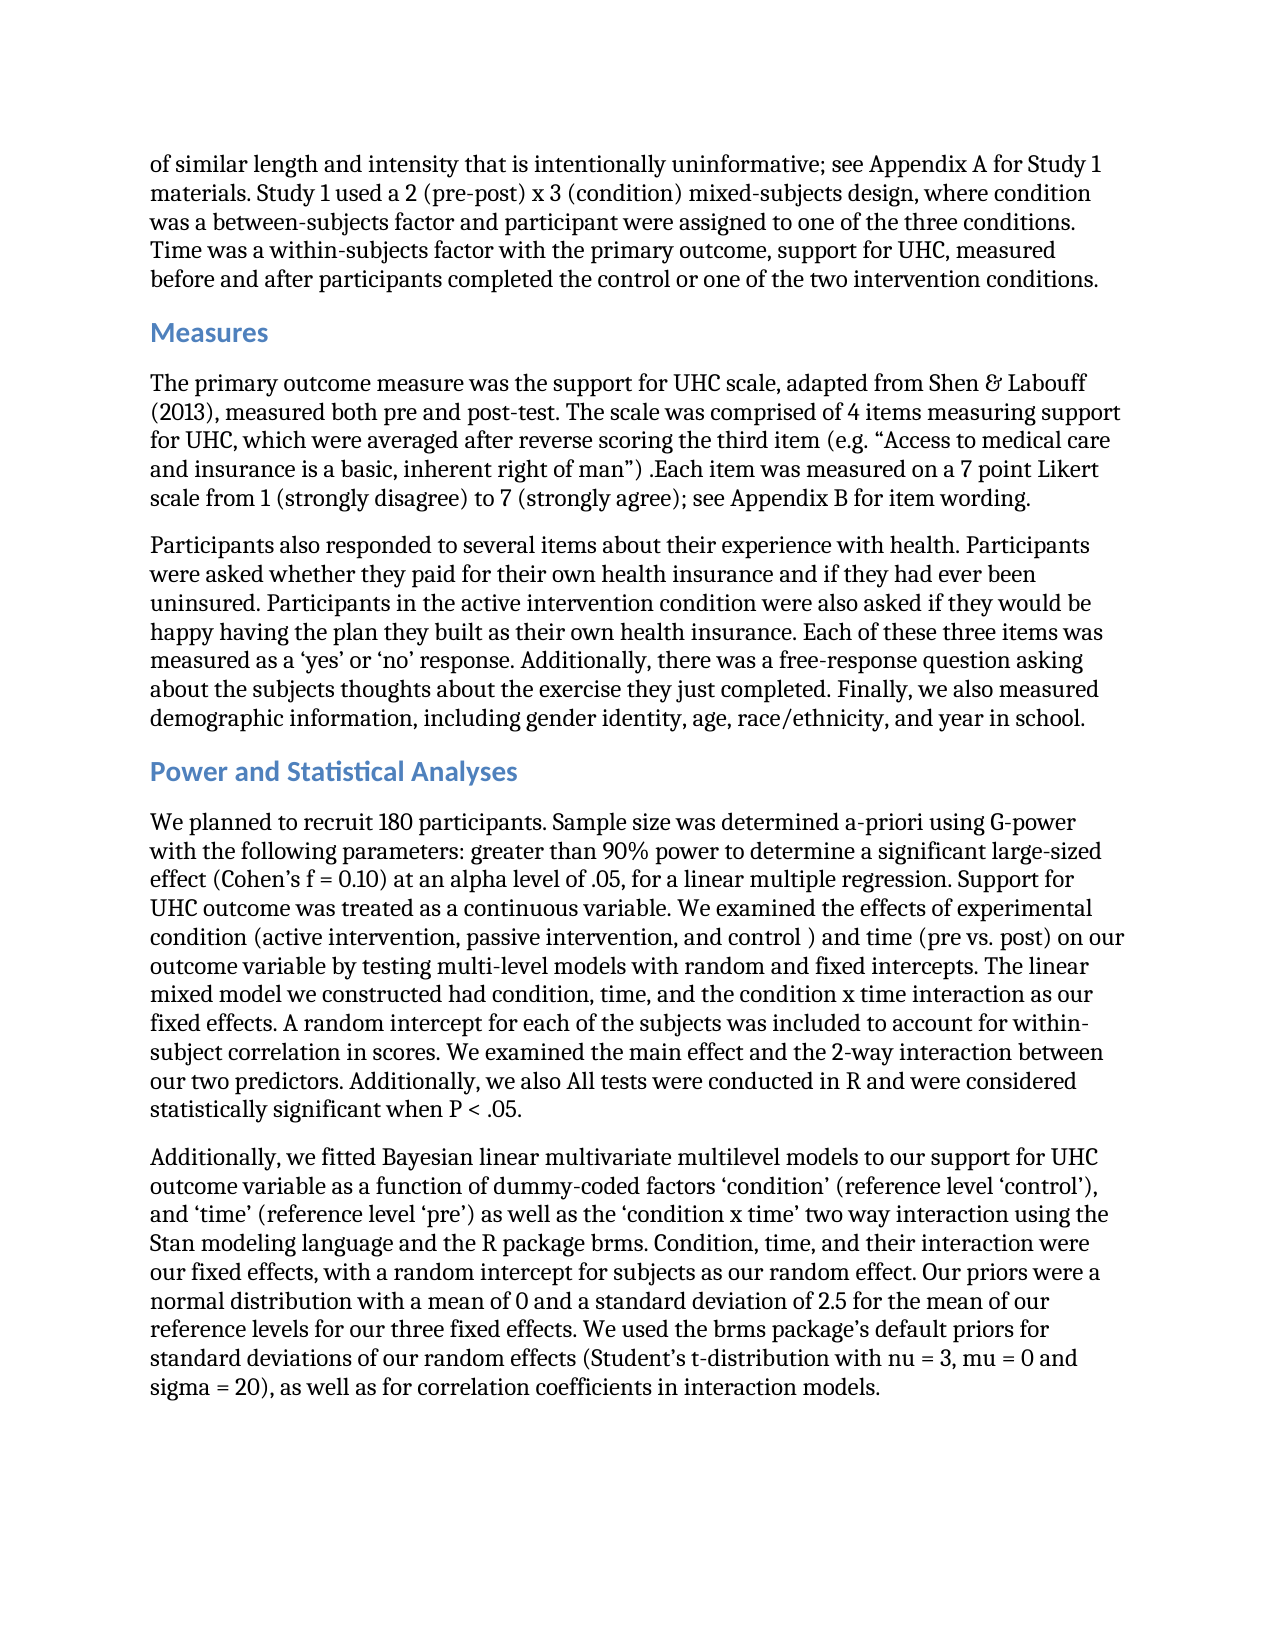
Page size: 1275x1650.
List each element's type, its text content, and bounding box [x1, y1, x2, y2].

text Additionally, we fitted Bayesian linear multivariate multilevel models to our support for UHC outcome variable as a function of dummy-coded factors ‘condition’ (reference level ‘control’), and ‘time’ (reference level ‘pre’) as well as the ‘condition x time’ two way interaction using the Stan modeling language and the R package brms. Condition, time, and their interaction were our fixed effects, with a random intercept for subjects as our random effect. Our priors were a normal distribution with a mean of 0 and a standard deviation of 2.5 for the mean of our reference levels for our three fixed effects. We used the brms package’s default priors for standard deviations of our random effects (Student’s t-distribution with nu = 3, mu = 0 and sigma = 20), as well as for correlation coefficients in interaction models. [150, 1143, 1125, 1402]
text We planned to recruit 180 participants. Sample size was determined a-priori using G-power with the following parameters: greater than 90% power to determine a significant large-sized effect (Cohen’s f = 0.10) at an alpha level of .05, for a linear multiple regression. Support for UHC outcome was treated as a continuous variable. We examined the effects of experimental condition (active intervention, passive intervention, and control ) and time (pre vs. post) on our outcome variable by testing multi-level models with random and fixed intercepts. The linear mixed model we constructed had condition, time, and the condition x time interaction as our fixed effects. A random intercept for each of the subjects was included to account for within-subject correlation in scores. We examined the main effect and the 2-way interaction between our two predictors. Additionally, we also All tests were conducted in R and were considered statistically significant when P < .05. [150, 808, 1125, 1124]
text The primary outcome measure was the support for UHC scale, adapted from Shen & Labouff (2013), measured both pre and post-test. The scale was comprised of 4 items measuring support for UHC, which were averaged after reverse scoring the third item (e.g. “Access to medical care and insurance is a basic, inherent right of man”) .Each item was measured on a 7 point Likert scale from 1 (strongly disagree) to 7 (strongly agree); see Appendix B for item wording. [150, 369, 1125, 513]
subtitle Measures [150, 314, 1125, 350]
subtitle Power and Statistical Analyses [150, 753, 1125, 789]
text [150, 150, 1125, 294]
text Participants also responded to several items about their experience with health. Participants were asked whether they paid for their own health insurance and if they had ever been uninsured. Participants in the active intervention condition were also asked if they would be happy having the plan they built as their own health insurance. Each of these three items was measured as a ‘yes’ or ‘no’ response. Additionally, there was a free-response question asking about the subjects thoughts about the exercise they just completed. Finally, we also measured demographic information, including gender identity, age, race/ethnicity, and year in school. [150, 531, 1125, 733]
